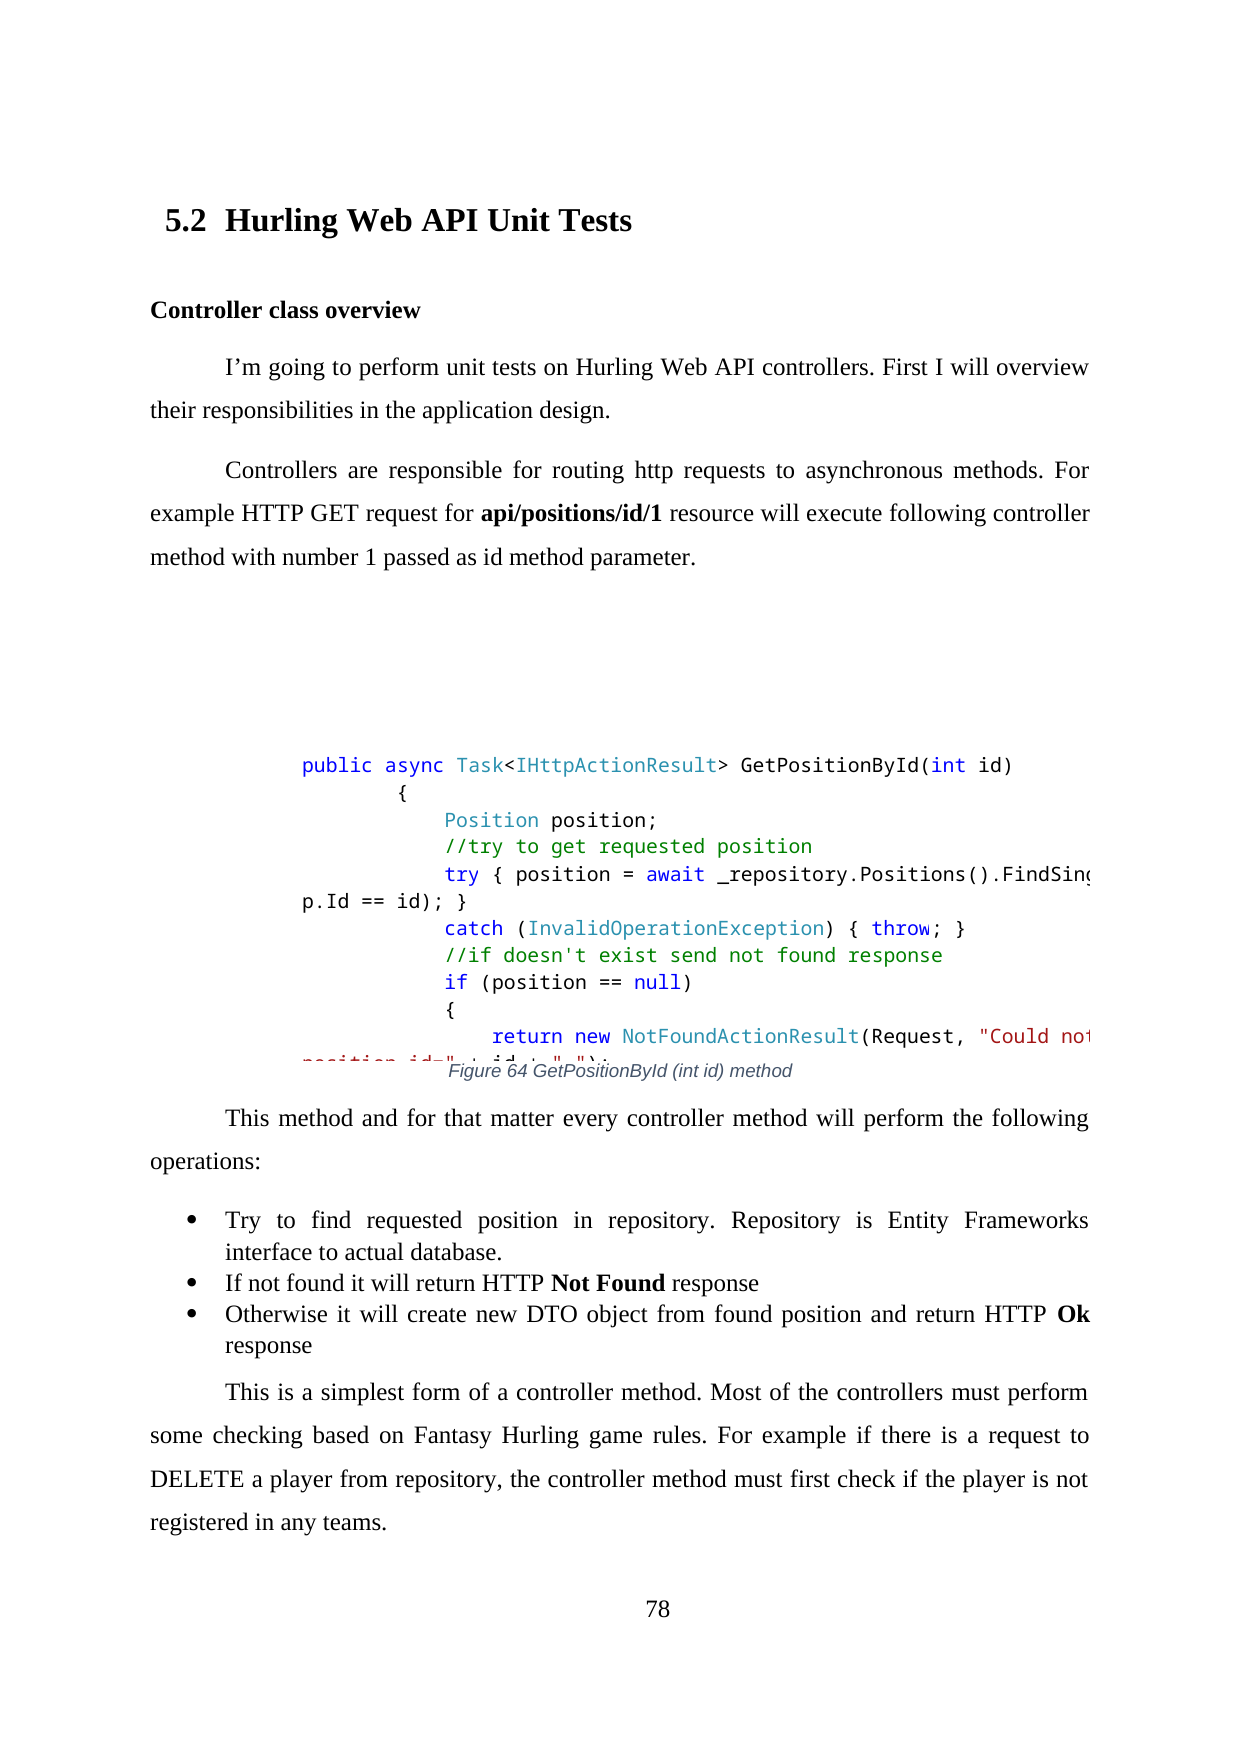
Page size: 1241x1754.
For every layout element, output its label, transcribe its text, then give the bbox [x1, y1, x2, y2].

subtitle Hurling Web API Unit Tests [165, 200, 1090, 238]
list Otherwise it will create new DTO object from found position and return HTTP Ok response [187, 1299, 1090, 1358]
subtitle Controller class overview [150, 295, 1090, 324]
text I’m going to perform unit tests on Hurling Web API controllers. First I will overview their responsibilities in the application design. [150, 352, 1090, 424]
text Figure GetPositionById (int id) method [150, 1060, 1090, 1082]
text Controllers are responsible for routing http requests to asynchronous methods. For example HTTP GET request for api/positions/id/1 resource will execute following controller method with number 1 passed as id method parameter. [150, 455, 1090, 570]
text This is a simplest form of a controller method. Most of the controllers must perform some checking based on Fantasy Hurling game rules. For example if there is a request to DELETE a player from repository, the controller method must first check if the player is not registered in any teams. [150, 1377, 1090, 1536]
list Try to find requested position in repository. Repository is Entity Frameworks interface to actual database. [187, 1206, 1090, 1265]
list If not found it will return HTTP Not Found response [187, 1268, 1090, 1296]
text This method and for that matter every controller method will perform the following operations: [150, 1103, 1090, 1174]
